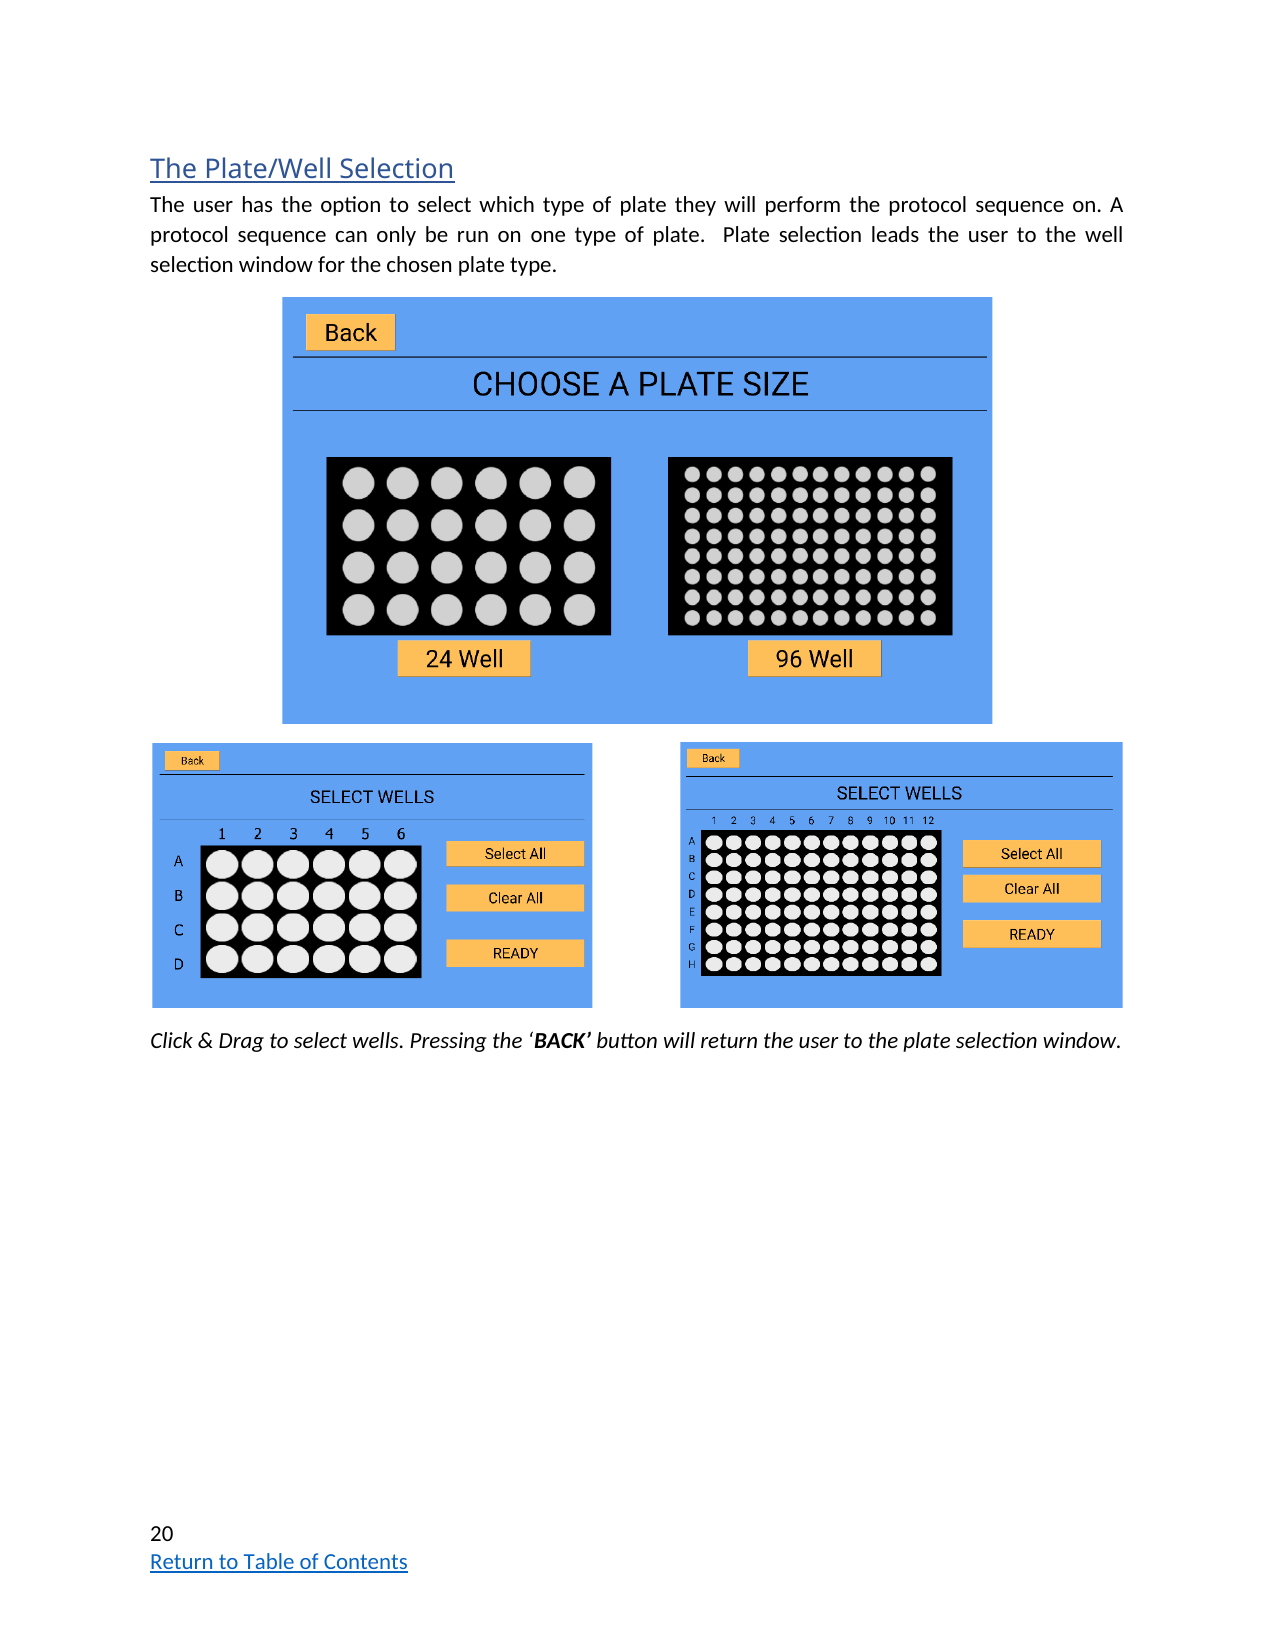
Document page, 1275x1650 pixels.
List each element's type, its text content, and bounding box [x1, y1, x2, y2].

subtitle The Plate/Well Selection [150, 150, 1125, 187]
text The user has the option to select which type of plate they will perform the protocol sequence on. A protocol sequence can only be run on one type of plate. Plate selection leads the user to the well selection window for the chosen plate type. [150, 190, 1125, 278]
picture [152, 743, 593, 1008]
text Click & Drag to select wells. Pressing the ‘BACK’ button will return the user to the plate selection window. [150, 1026, 1125, 1054]
picture [680, 742, 1123, 1008]
picture [282, 297, 993, 724]
